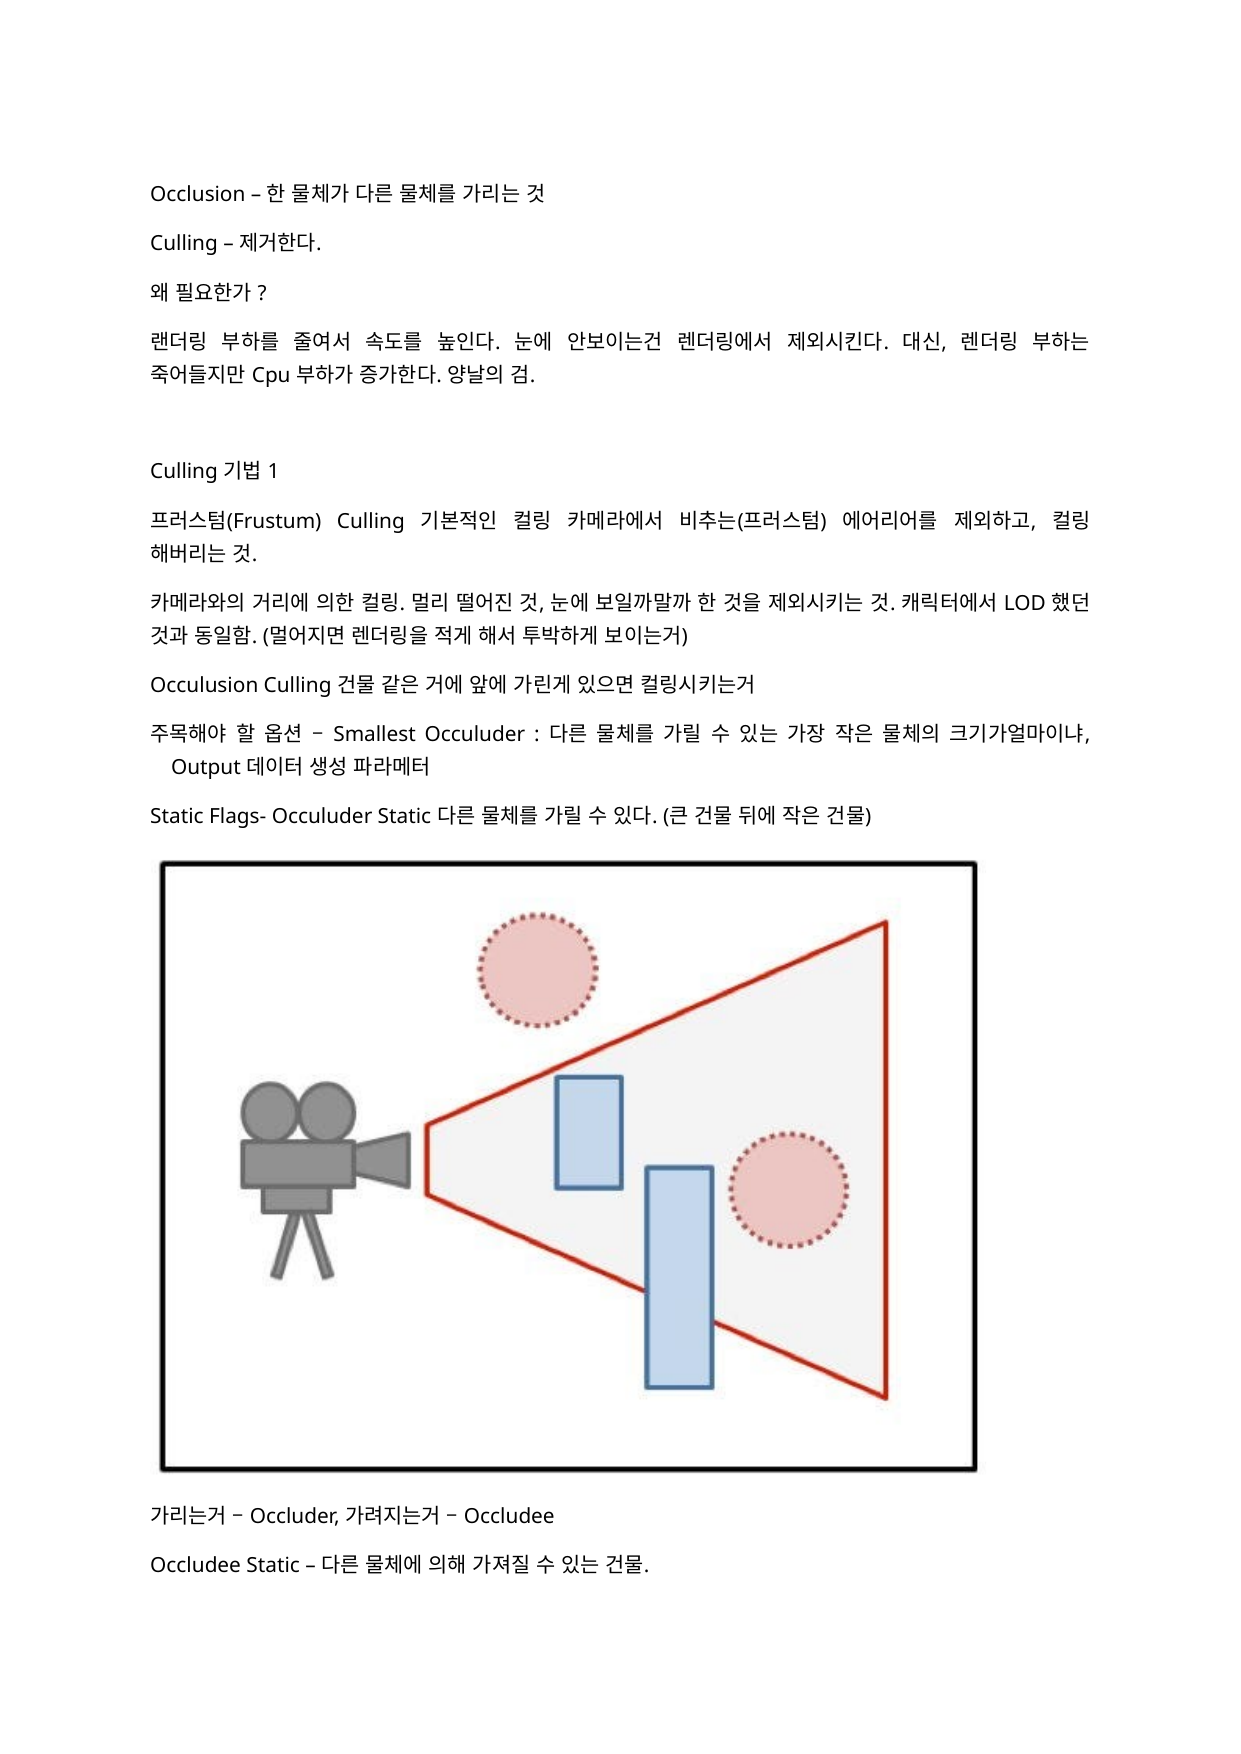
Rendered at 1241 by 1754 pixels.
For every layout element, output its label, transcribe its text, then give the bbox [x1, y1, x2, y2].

text 카메라와의 거리에 의한 컬링. 멀리 떨어진 것, 눈에 보일까말까 한 것을 제외시키는 것. 캐릭터에서 LOD 했던 것과 동일함. (멀어지면 렌더링을 적게 해서 투박하게 보이는거) [150, 586, 1090, 649]
text 왜 필요한가 ? [150, 276, 1090, 306]
text Occulusion Culling 건물 같은 거에 앞에 가린게 있으면 컬링시키는거 [150, 668, 1090, 698]
text Static Flags- Occuluder Static 다른 물체를 가릴 수 있다. (큰 건물 뒤에 작은 건물) [150, 800, 1090, 830]
text Culling – 제거한다. [150, 227, 1090, 257]
text 주목해야 할 옵션 – Smallest Occuluder : 다른 물체를 가릴 수 있는 가장 작은 물체의 크기가얼마이냐, Output 데이터 생성 파라메터 [150, 718, 1090, 781]
picture [150, 849, 987, 1481]
text 프러스텀(Frustum) Culling 기본적인 컬링 카메라에서 비추는(프러스텀) 에어리어를 제외하고, 컬링 해버리는 것. [150, 504, 1090, 567]
text Culling 기법 1 [150, 455, 1090, 485]
text Occlusion – 한 물체가 다른 물체를 가리는 것 [150, 177, 1090, 207]
text 랜더링 부하를 줄여서 속도를 높인다. 눈에 안보이는건 렌더링에서 제외시킨다. 대신, 렌더링 부하는 죽어들지만 Cpu 부하가 증가한다. 양날의 검. [150, 325, 1090, 388]
text Occludee Static – 다른 물체에 의해 가져질 수 있는 건물. [150, 1548, 1090, 1579]
text 가리는거 – Occluder, 가려지는거 – Occludee [150, 1499, 1090, 1529]
